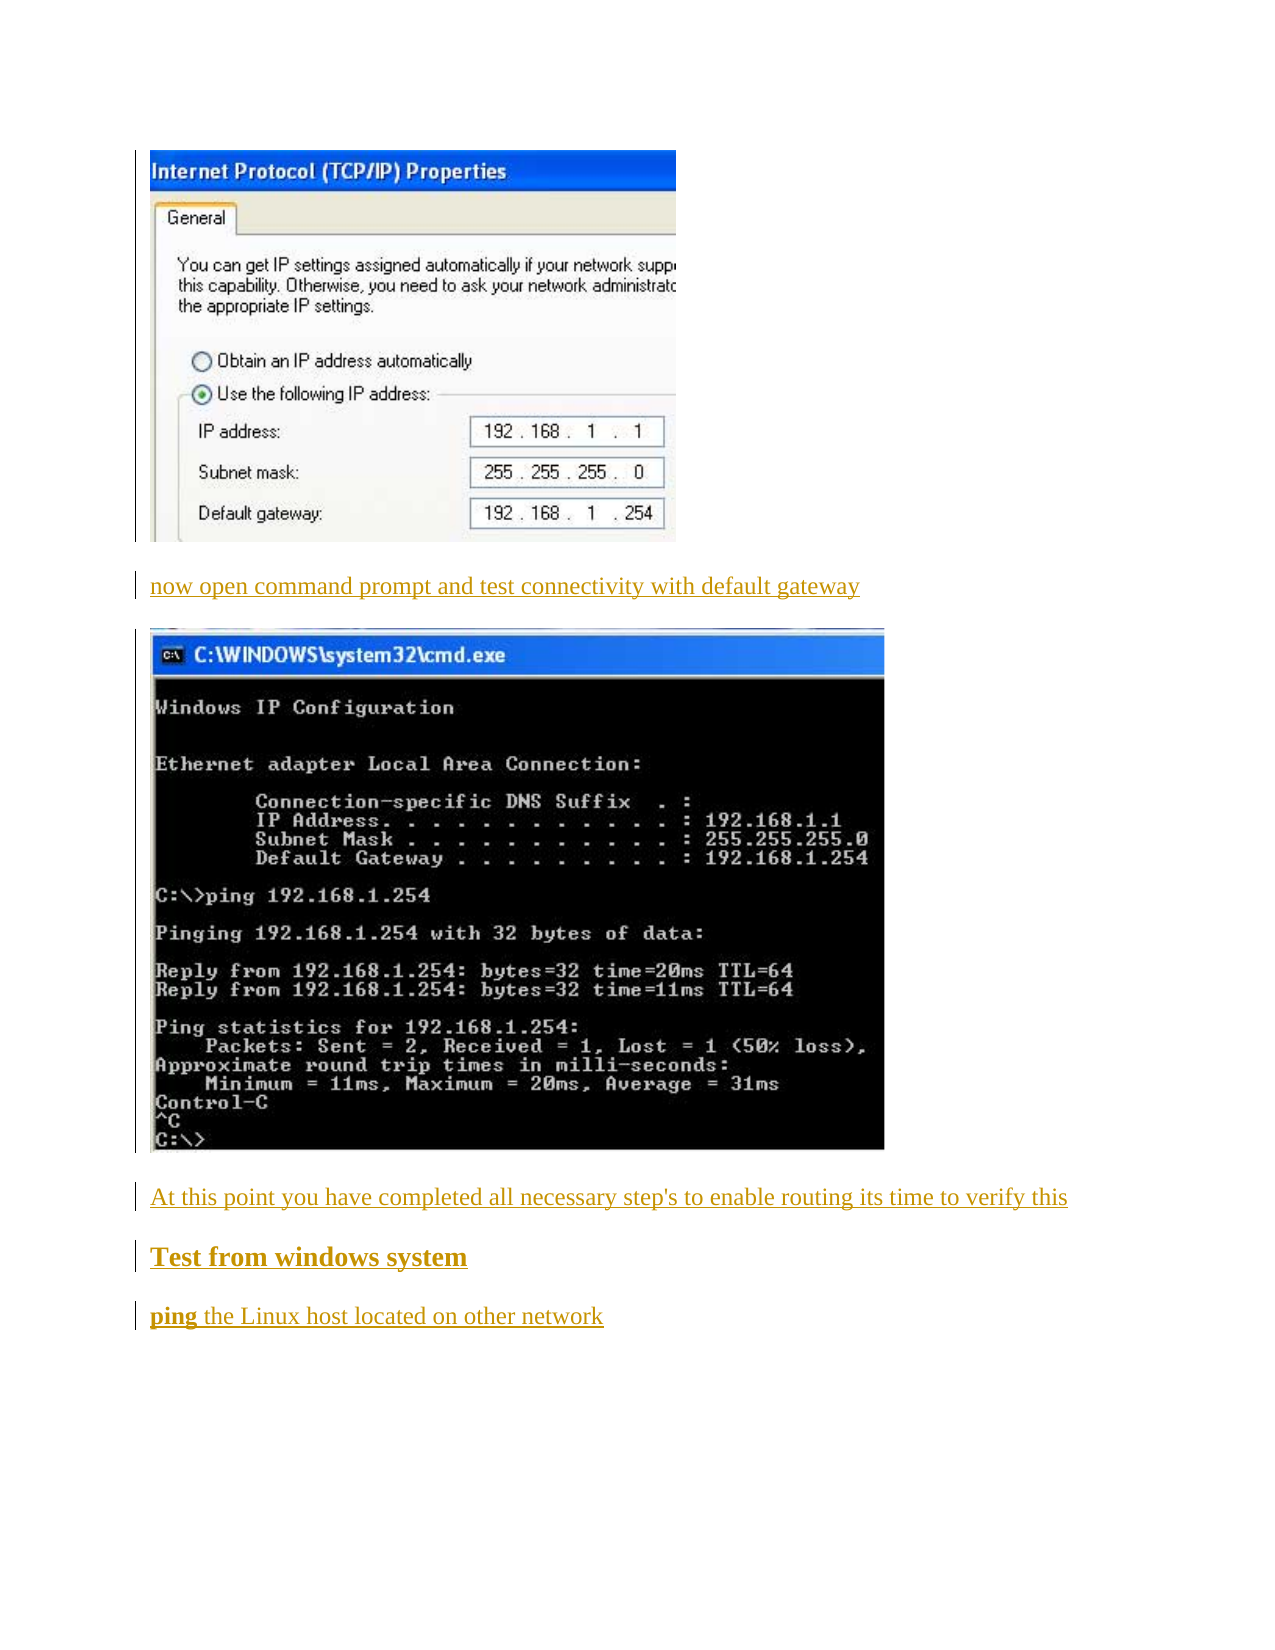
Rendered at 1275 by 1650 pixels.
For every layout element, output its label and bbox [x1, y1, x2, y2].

picture [150, 628, 885, 1153]
picture [150, 150, 676, 542]
